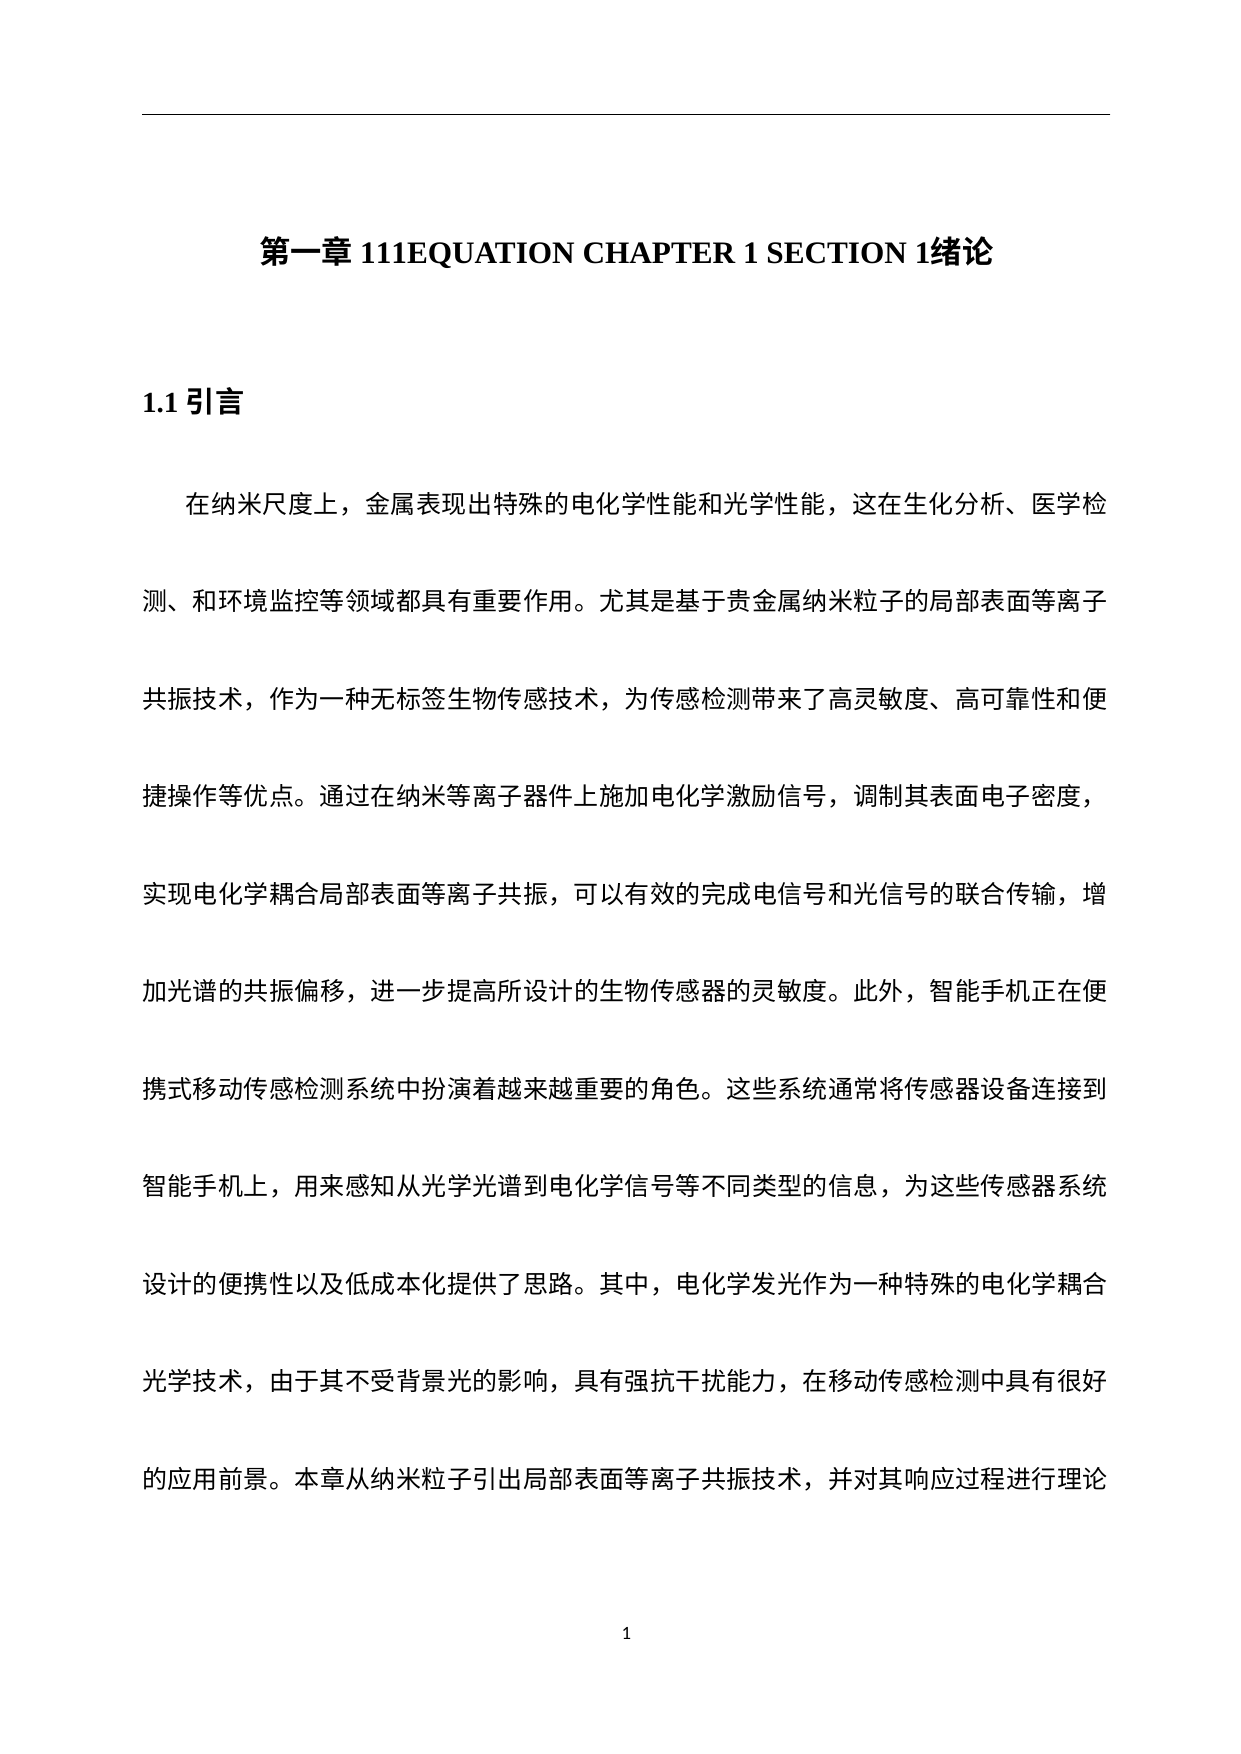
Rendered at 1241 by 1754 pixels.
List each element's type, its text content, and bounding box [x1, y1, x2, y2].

subtitle 引言 [142, 367, 1110, 432]
subtitle 绪论 [142, 217, 1110, 282]
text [142, 470, 1110, 1510]
